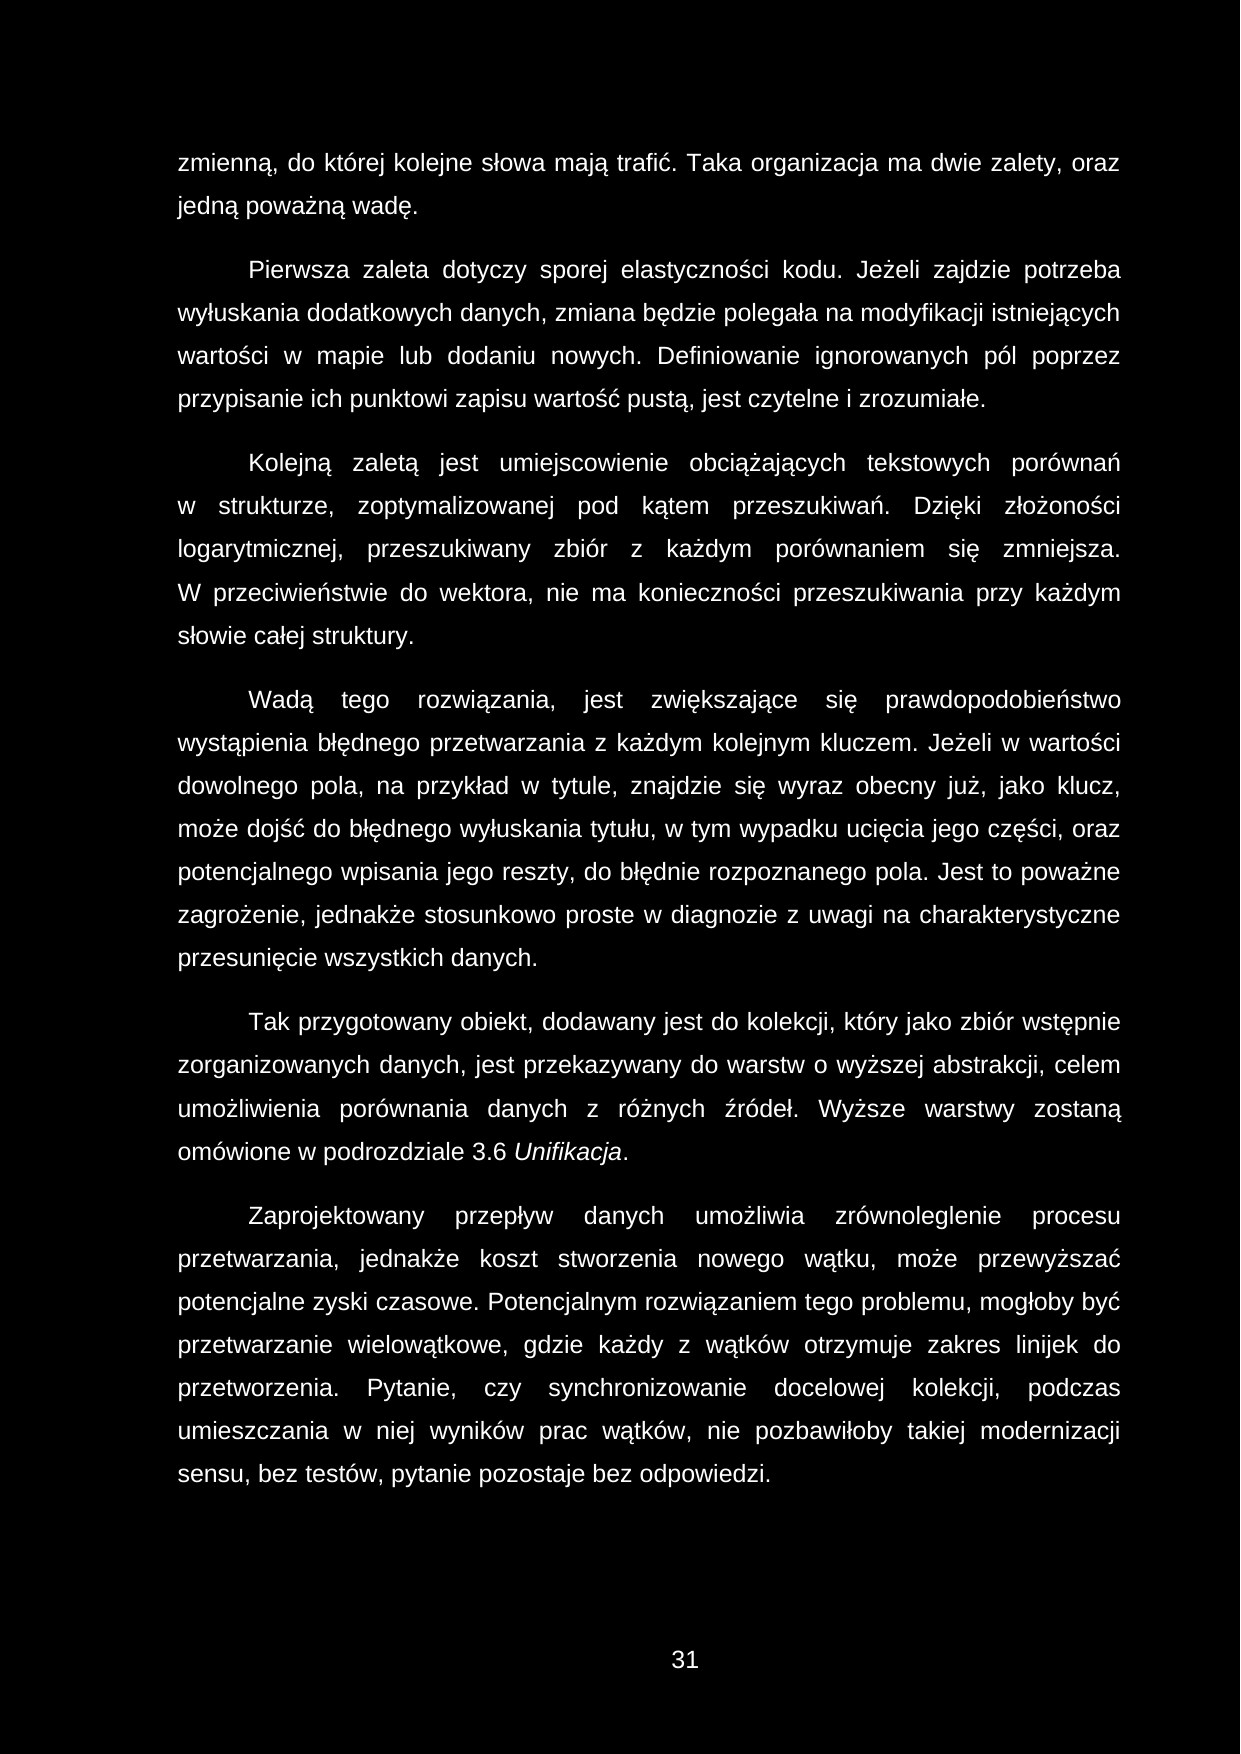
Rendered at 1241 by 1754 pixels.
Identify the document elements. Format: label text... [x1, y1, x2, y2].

text Wadą tego rozwiązania, jest zwiększające się prawdopodobieństwo wystąpienia błędnego przetwarzania z każdym kolejnym kluczem. Jeżeli w wartości dowolnego pola, na przykład w tytule, znajdzie się wyraz obecny już, jako klucz, może dojść do błędnego wyłuskania tytułu, w tym wypadku ucięcia jego części, oraz potencjalnego wpisania jego reszty, do błędnie rozpoznanego pola. Jest to poważne zagrożenie, jednakże stosunkowo proste w diagnozie z uwagi na charakterystyczne przesunięcie wszystkich danych. [177, 684, 1122, 972]
text Tak przygotowany obiekt, dodawany jest do kolekcji, który jako zbiór wstępnie zorganizowanych danych, jest przekazywany do warstw o wyższej abstrakcji, celem umożliwienia porównania danych z różnych źródeł. Wyższe warstwy zostaną omówione w podrozdziale 3.6 Unifikacja. [177, 1007, 1122, 1165]
text Kolejną zaletą jest umiejscowienie obciążających tekstowych porównań w strukturze, zoptymalizowanej pod kątem przeszukiwań. Dzięki złożoności logarytmicznej, przeszukiwany zbiór z każdym porównaniem się zmniejsza. W przeciwieństwie do wektora, nie ma konieczności przeszukiwania przy każdym słowie całej struktury. [177, 448, 1122, 649]
text Pierwsza zaleta dotyczy sporej elastyczności kodu. Jeżeli zajdzie potrzeba wyłuskania dodatkowych danych, zmiana będzie polegała na modyfikacji istniejących wartości w mapie lub dodaniu nowych. Definiowanie ignorowanych pól poprzez przypisanie ich punktowi zapisu wartość pustą, jest czytelne i zrozumiałe. [177, 255, 1122, 413]
text Zaprojektowany przepływ danych umożliwia zrównoleglenie procesu przetwarzania, jednakże koszt stworzenia nowego wątku, może przewyższać potencjalne zyski czasowe. Potencjalnym rozwiązaniem tego problemu, mogłoby być przetwarzanie wielowątkowe, gdzie każdy z wątków otrzymuje zakres linijek do przetworzenia. Pytanie, czy synchronizowanie docelowej kolekcji, podczas umieszczania w niej wyników prac wątków, nie pozbawiłoby takiej modernizacji sensu, bez testów, pytanie pozostaje bez odpowiedzi. [177, 1201, 1122, 1488]
